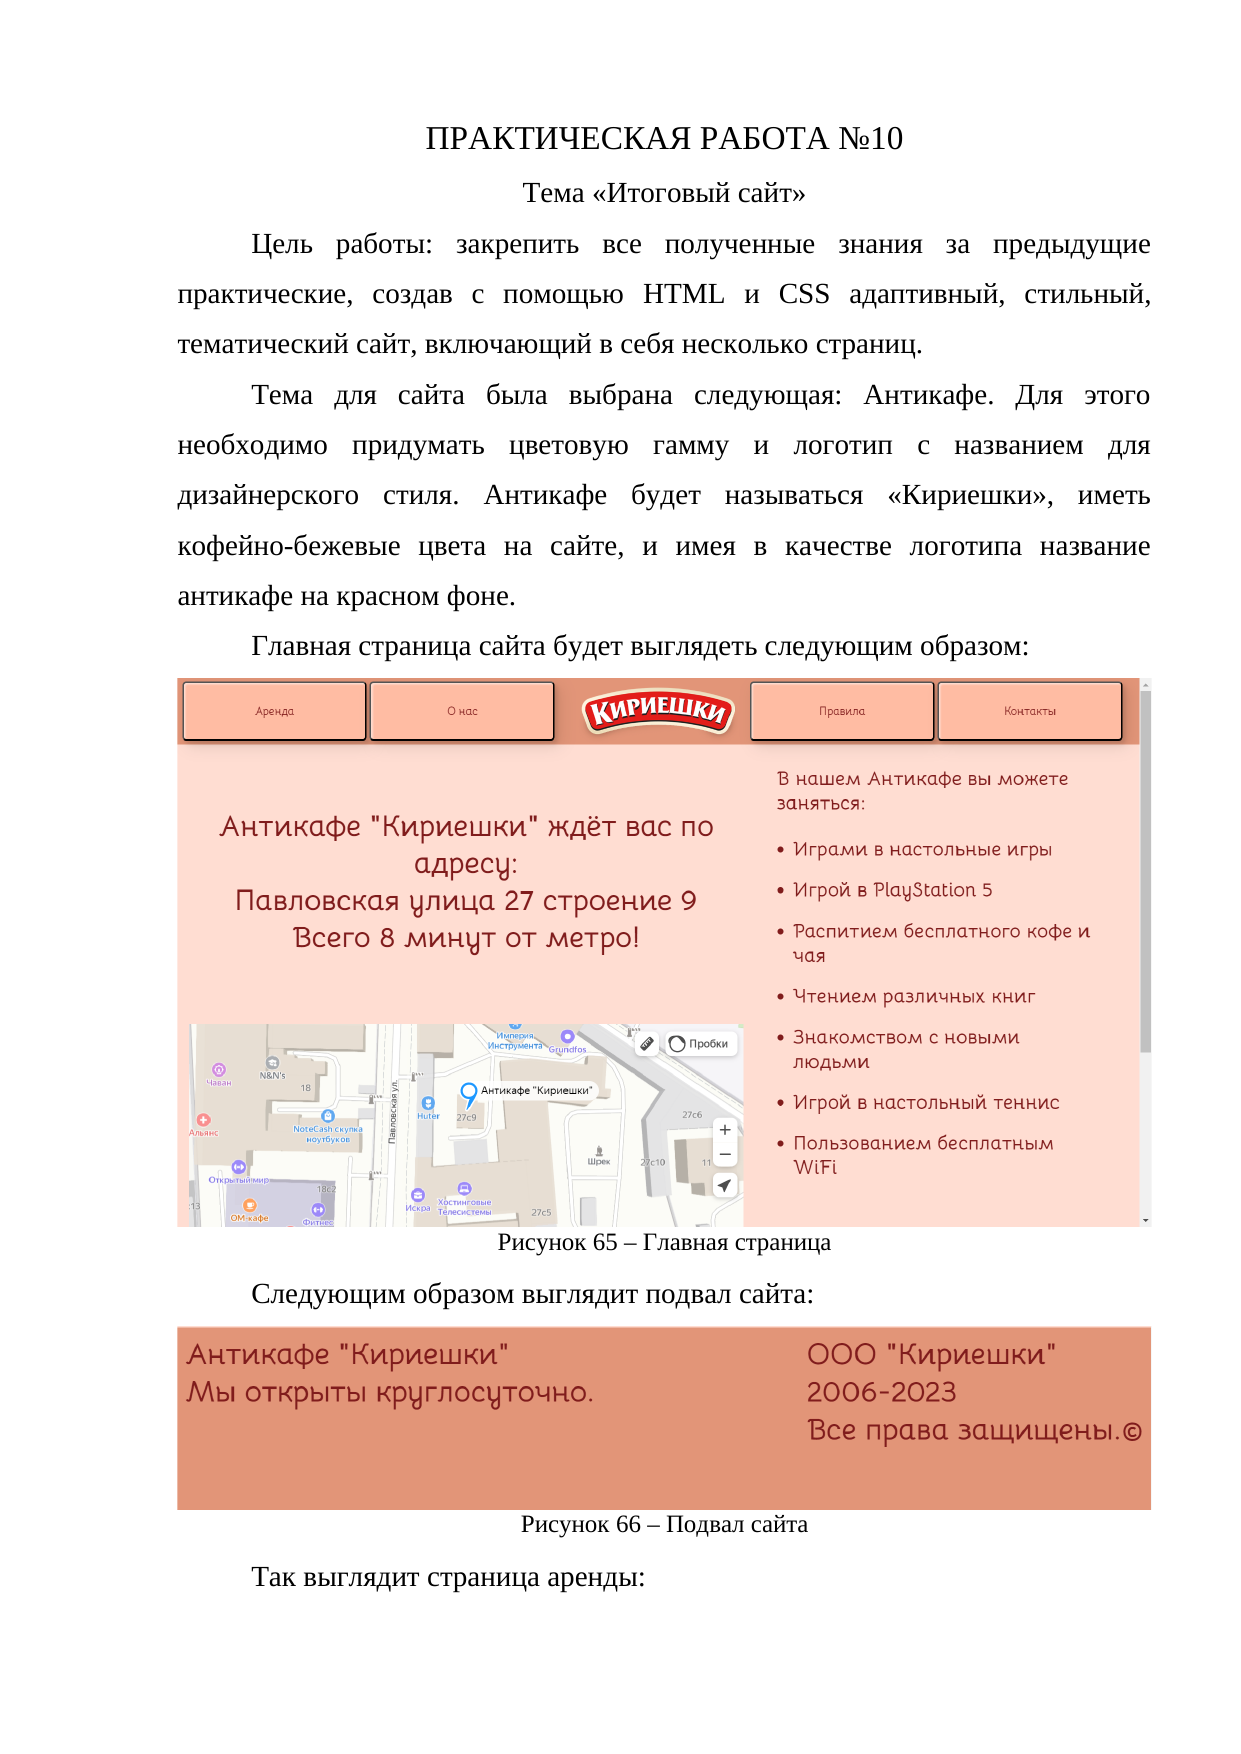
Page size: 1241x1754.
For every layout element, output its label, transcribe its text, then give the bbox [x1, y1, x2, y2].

picture [177, 678, 1152, 1227]
text Рисунок 66 – Подвал сайта [177, 1510, 1152, 1538]
text Следующим образом выглядит подвал сайта: [177, 1276, 1152, 1310]
text ПРАКТИЧЕСКАЯ РАБОТА №10 [177, 118, 1152, 156]
text Тема для сайта была выбрана следующая: Антикафе. Для этого необходимо придумать цветовую гамму и логотип с названием для дизайнерского стиля. Антикафе будет называться «Кириешки», иметь кофейно-бежевые цвета на сайте, и имея в качестве логотипа название антикафе на красном фоне. [177, 377, 1152, 612]
text Рисунок 65 – Главная страница [177, 1227, 1152, 1256]
picture [177, 1326, 1152, 1510]
text Главная страница сайта будет выглядеть следующим образом: [177, 628, 1152, 662]
text Цель работы: закрепить все полученные знания за предыдущие практические, создав с помощью HTML и CSS адаптивный, стильный, тематический сайт, включающий в себя несколько страниц. [177, 226, 1152, 360]
text Так выглядит страница аренды: [177, 1559, 1152, 1593]
text Тема «Итоговый сайт» [177, 176, 1152, 209]
